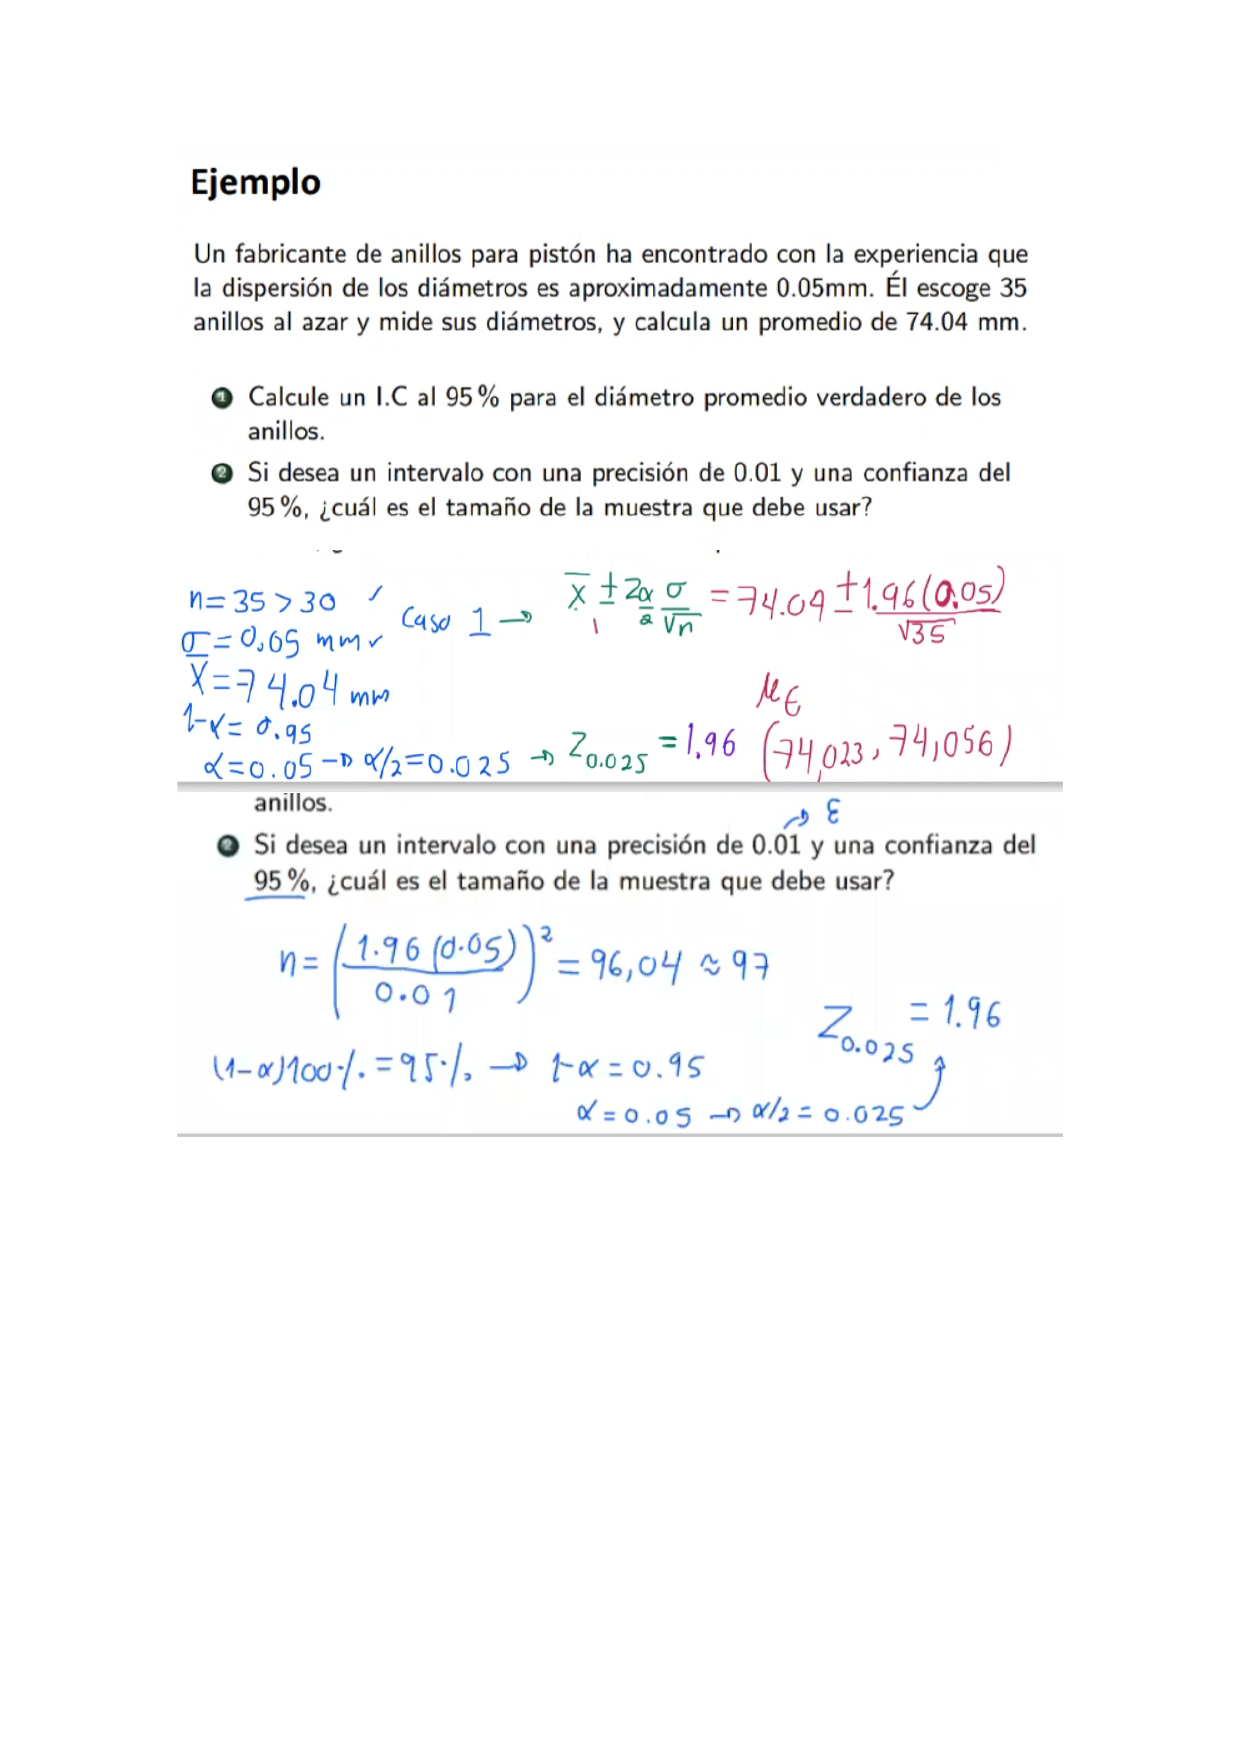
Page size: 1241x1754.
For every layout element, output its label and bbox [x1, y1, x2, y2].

picture [177, 147, 1063, 548]
picture [177, 550, 1063, 792]
picture [177, 793, 1063, 1137]
